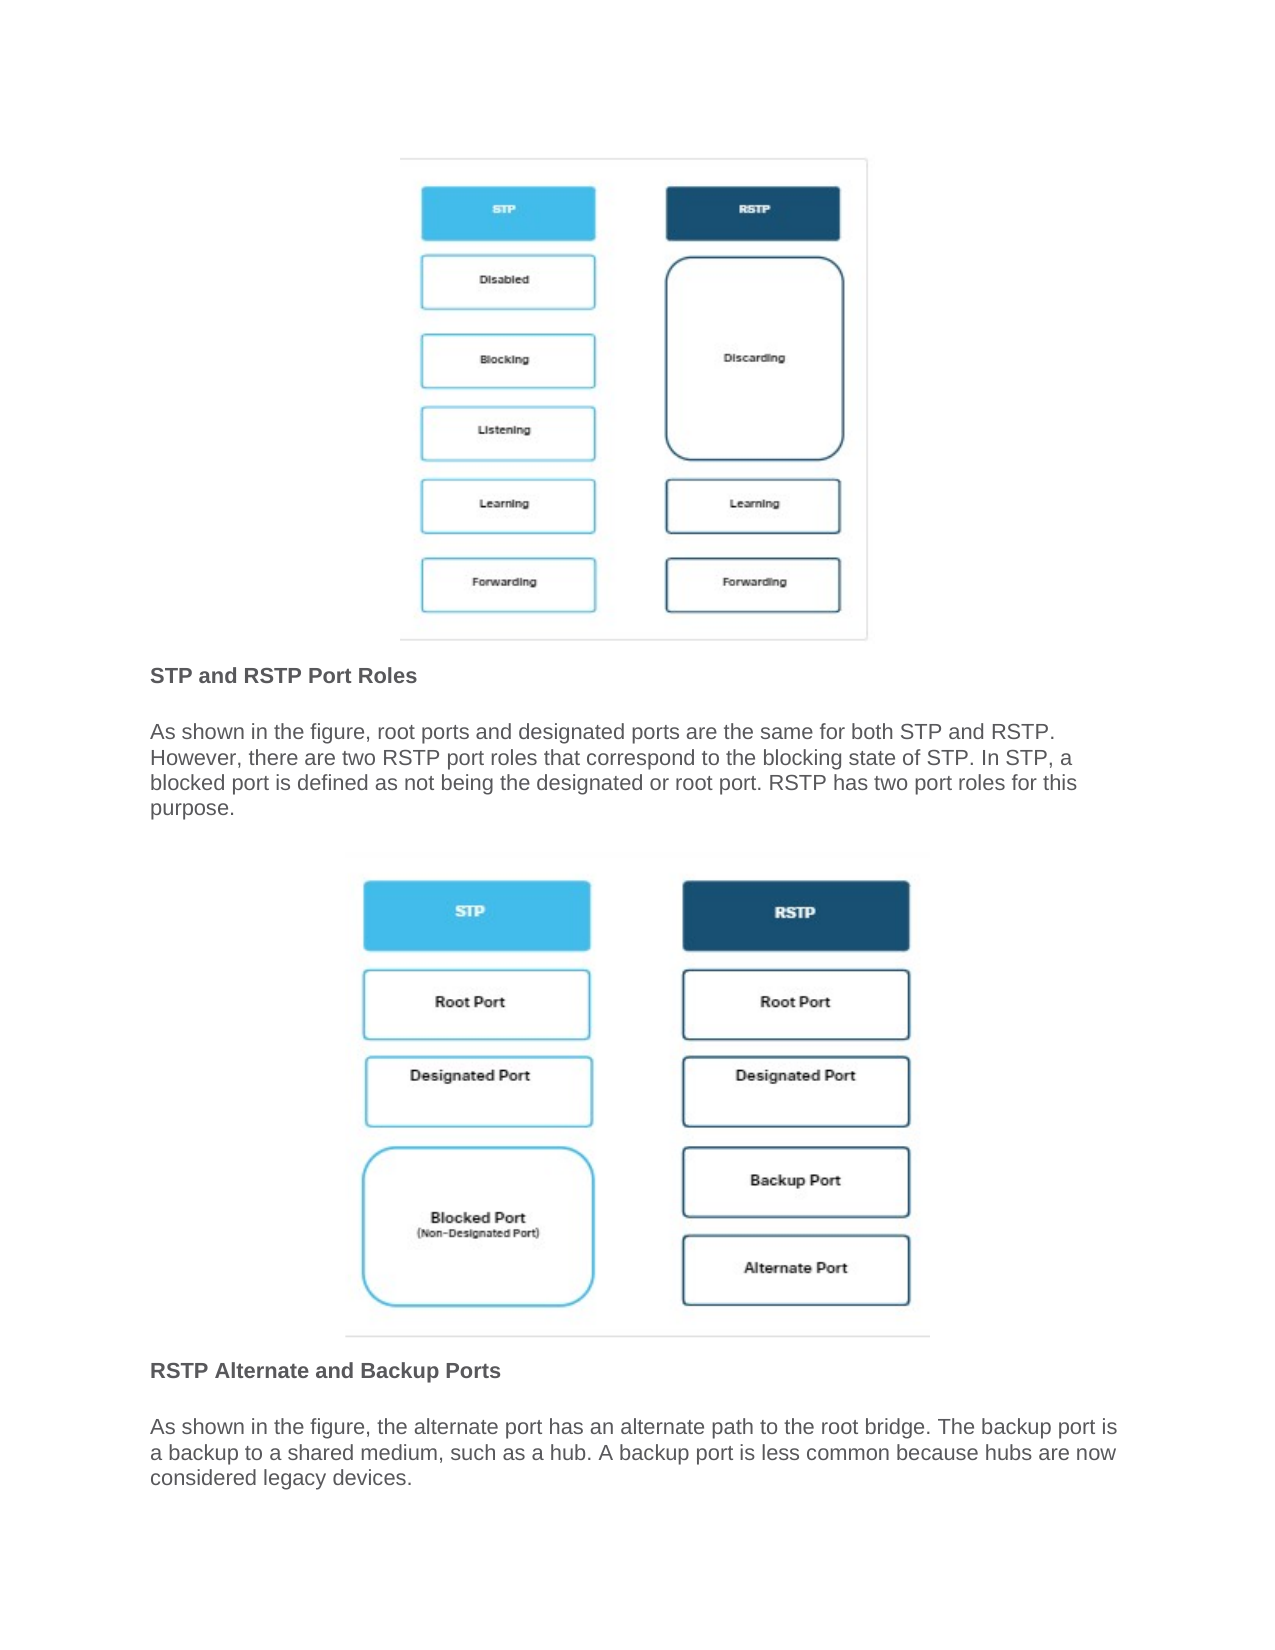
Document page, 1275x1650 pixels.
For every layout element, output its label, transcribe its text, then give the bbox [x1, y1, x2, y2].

text STP and RSTP Port Roles [150, 663, 1125, 688]
text As shown in the figure, the alternate port has an alternate path to the root bridge. The backup port is a backup to a shared medium, such as a hub. A backup port is less common because hubs are now considered legacy devices. [150, 1414, 1125, 1490]
text RSTP Alternate and Backup Ports [150, 1358, 1125, 1383]
picture [400, 150, 876, 644]
picture [345, 851, 930, 1339]
text As shown in the figure, root ports and designated ports are the same for both STP and RSTP. However, there are two RSTP port roles that correspond to the blocking state of STP. In STP, a blocked port is defined as not being the designated or root port. RSTP has two port roles for this purpose. [150, 719, 1125, 820]
